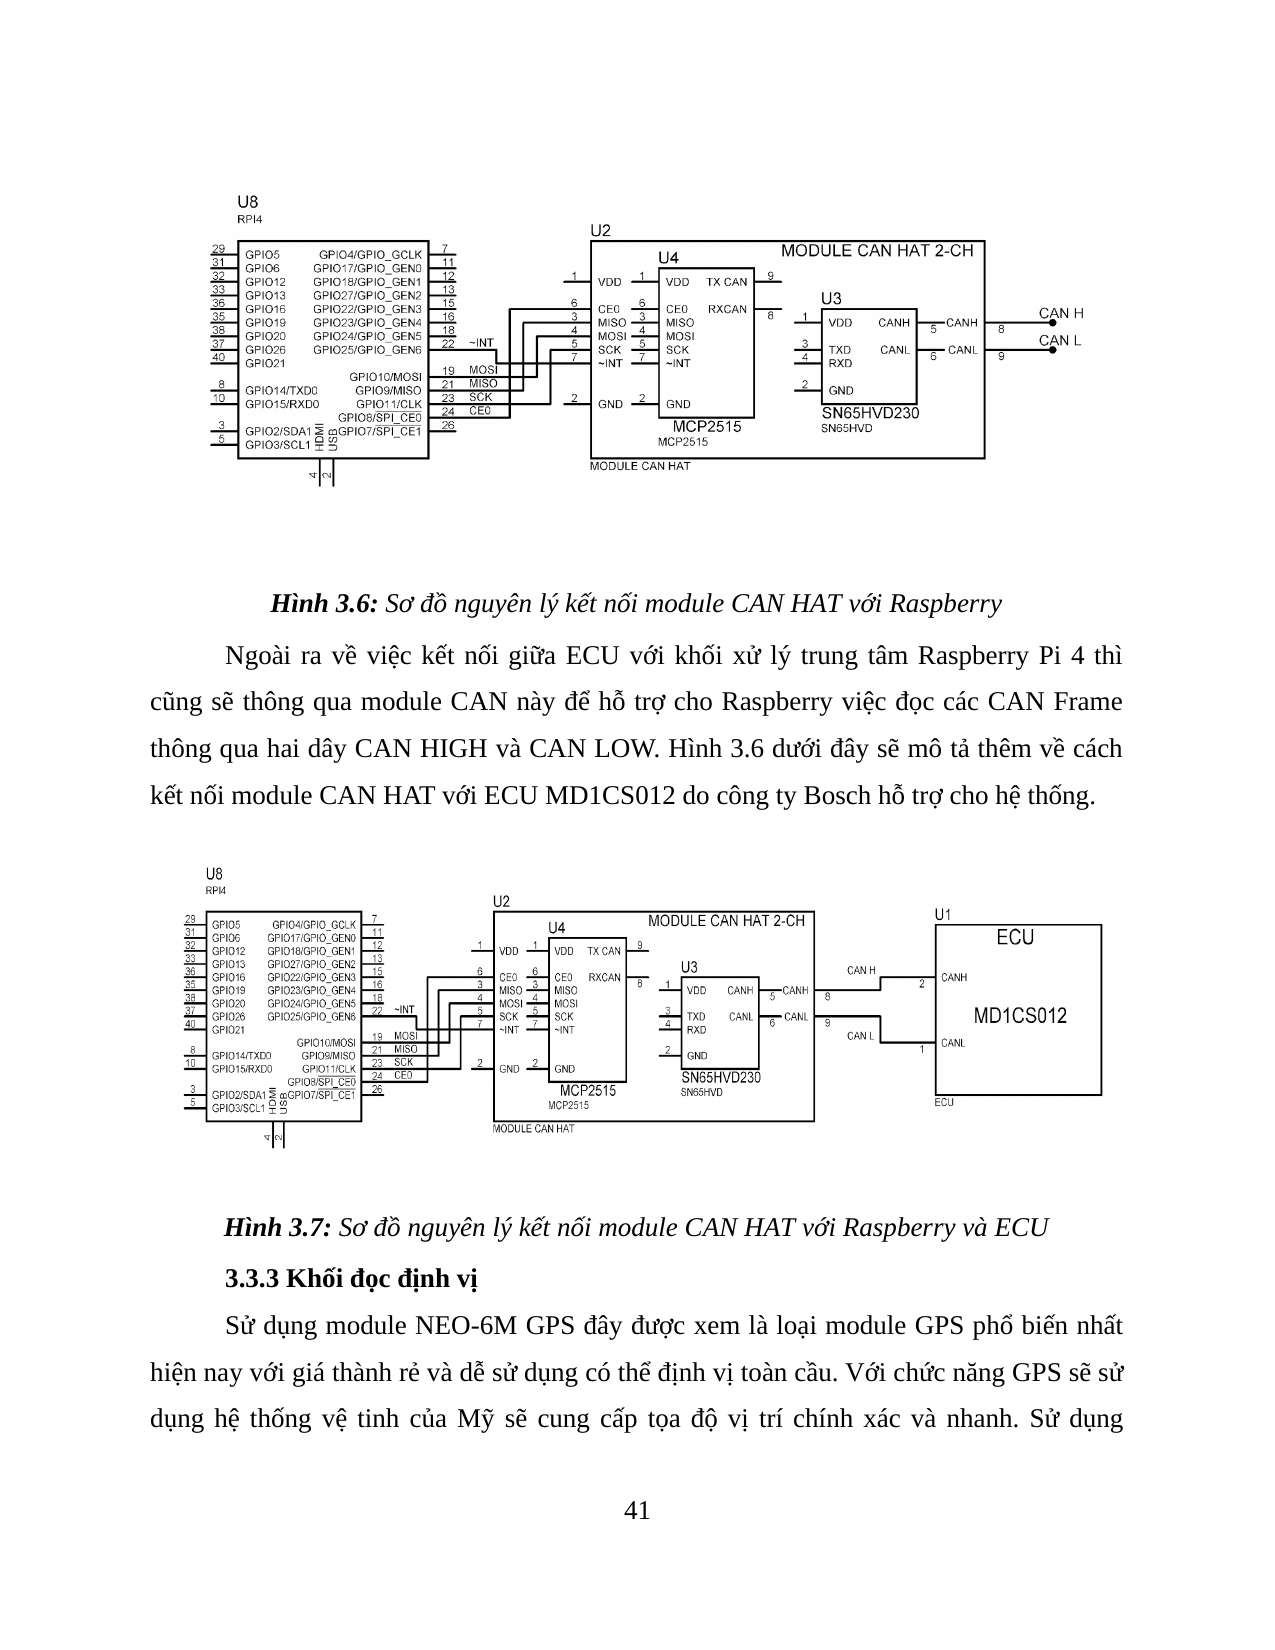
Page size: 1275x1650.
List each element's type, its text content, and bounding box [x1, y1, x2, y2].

text Hình 3.7: Sơ đồ nguyên lý kết nối module CAN HAT với Raspberry và ECU [150, 1211, 1125, 1242]
picture [150, 150, 1127, 551]
picture [150, 842, 1128, 1193]
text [150, 1309, 1125, 1434]
subtitle 3.3.3 Khối đọc định vị [150, 1263, 1125, 1294]
text Hình 3.6: Sơ đồ nguyên lý kết nối module CAN HAT với Raspberry [150, 587, 1125, 618]
text Ngoài ra về việc kết nối giữa ECU với khối xử lý trung tâm Raspberry Pi 4 thì cũng sẽ thông qua module CAN này để hỗ trợ cho Raspberry việc đọc các CAN Frame thông qua hai dây CAN HIGH và CAN LOW. Hình 3.6 dưới đây sẽ mô tả thêm về cách kết nối module CAN HAT với ECU MD1CS012 do công ty Bosch hỗ trợ cho hệ thống. [150, 639, 1125, 810]
